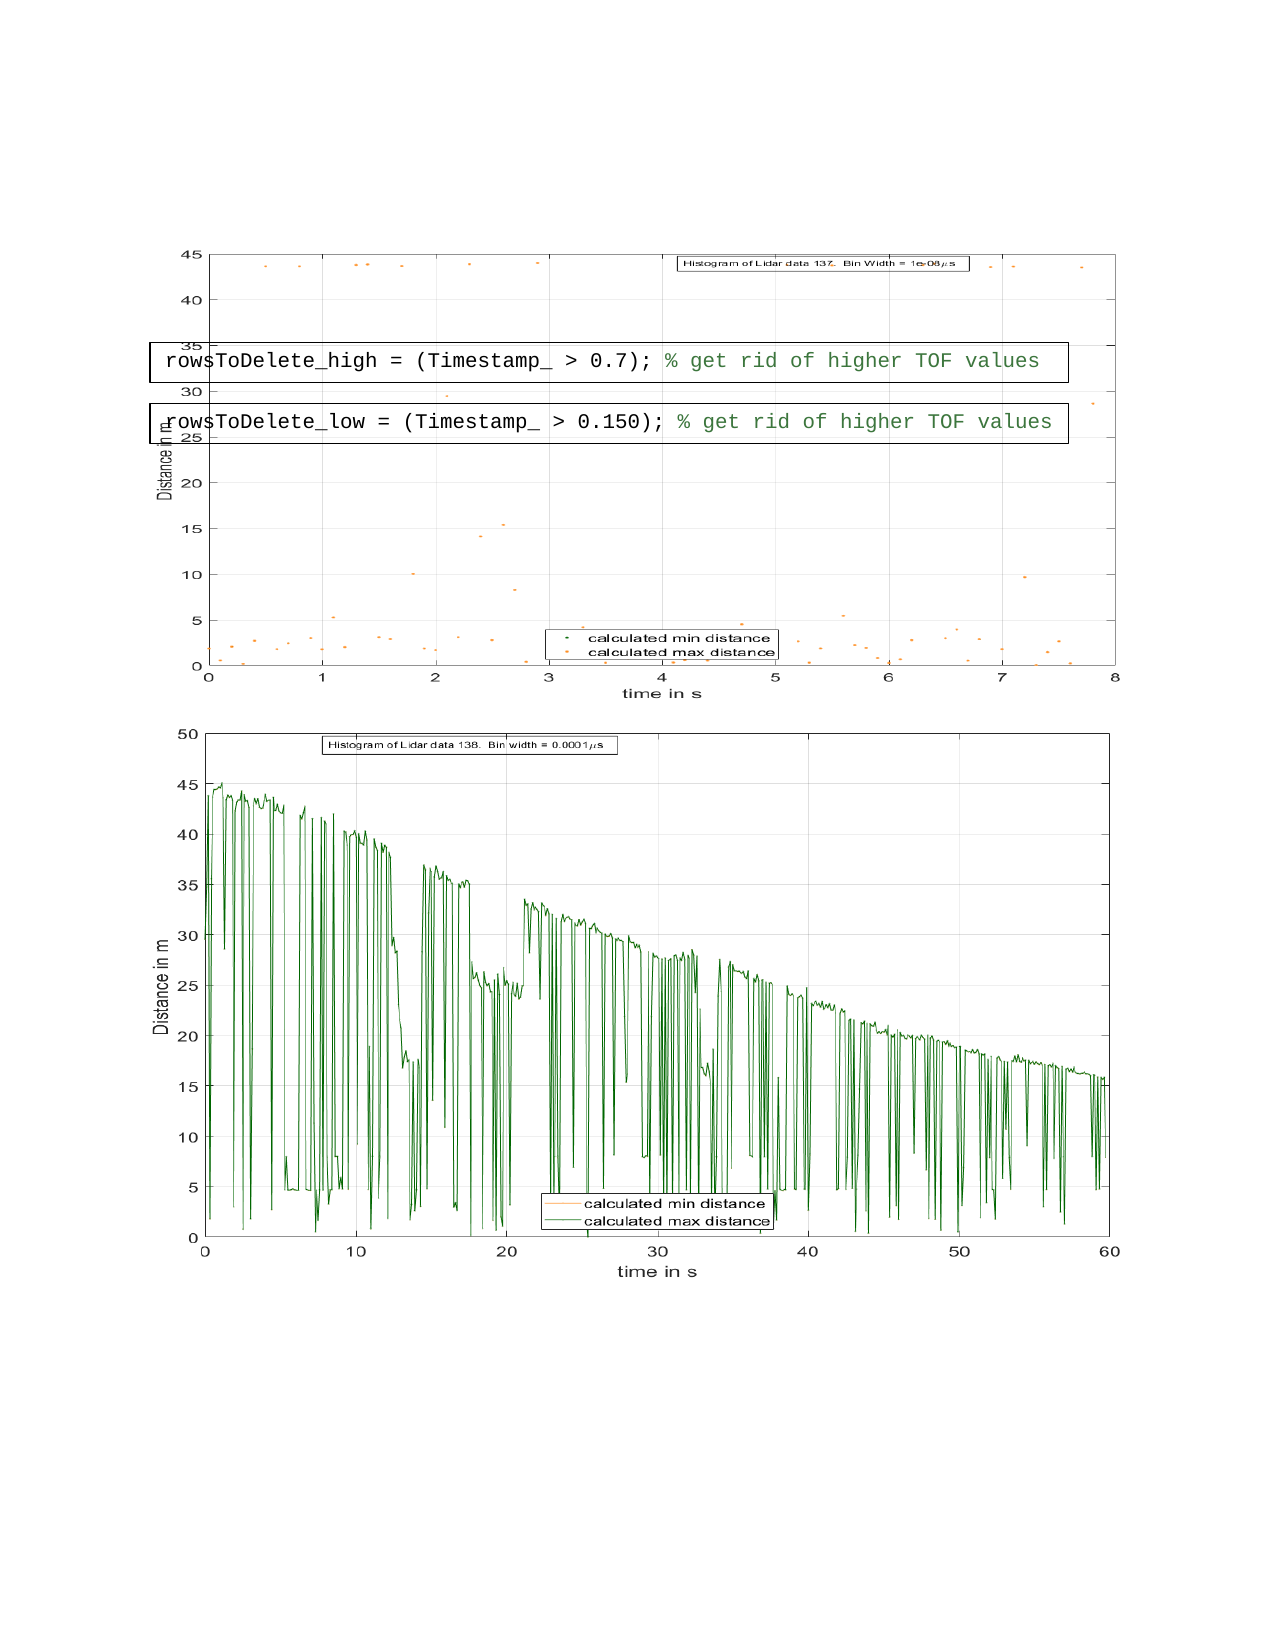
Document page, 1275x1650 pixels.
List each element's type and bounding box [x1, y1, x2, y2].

picture [151, 343, 1068, 382]
picture [150, 243, 1125, 700]
picture [151, 404, 1068, 443]
picture [150, 718, 1125, 1286]
